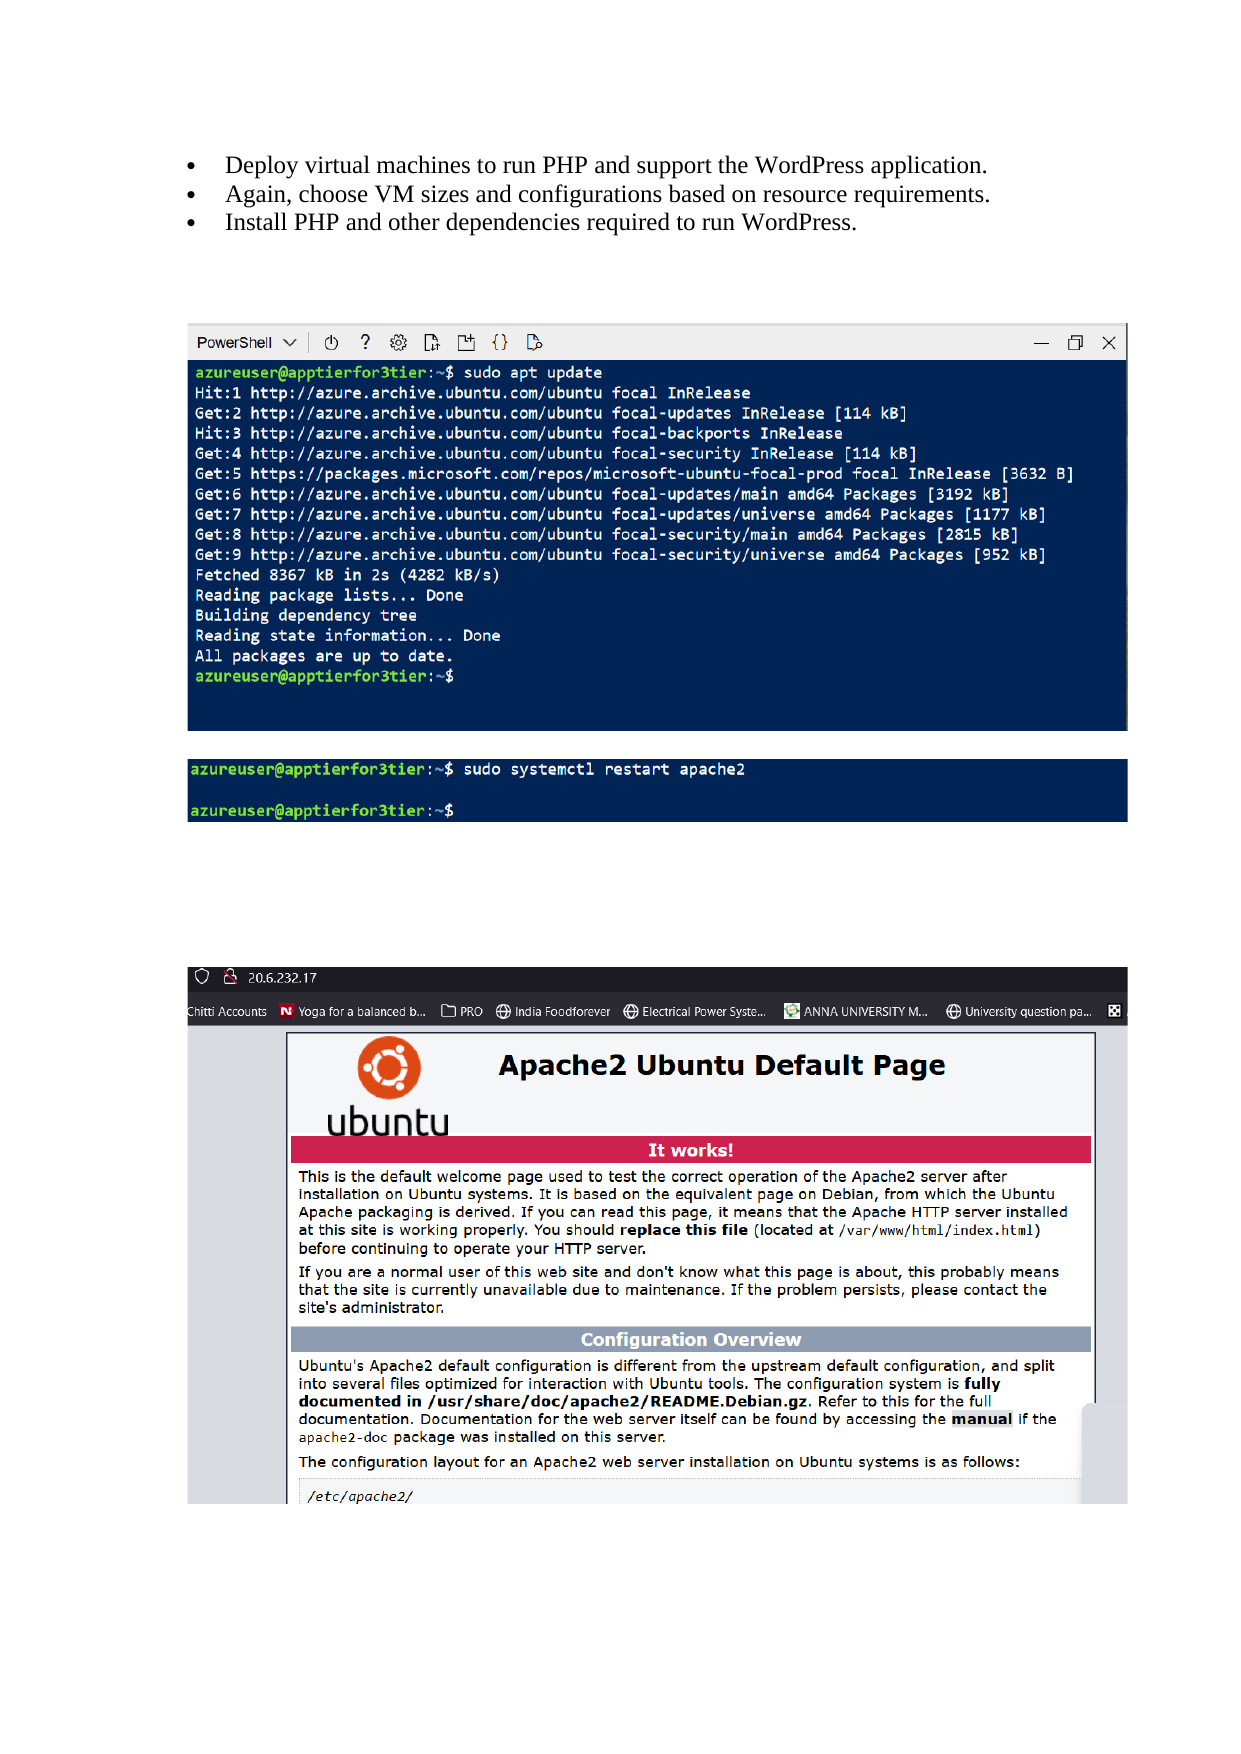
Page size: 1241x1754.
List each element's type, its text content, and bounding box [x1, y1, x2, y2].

picture [187, 759, 1128, 822]
list Deploy virtual machines to run PHP and support the WordPress application. [187, 150, 1090, 179]
list Install PHP and other dependencies required to run WordPress. [187, 207, 1090, 236]
list Again, choose VM sizes and configurations based on resource requirements. [187, 179, 1090, 207]
picture [187, 967, 1128, 1504]
picture [187, 323, 1128, 731]
